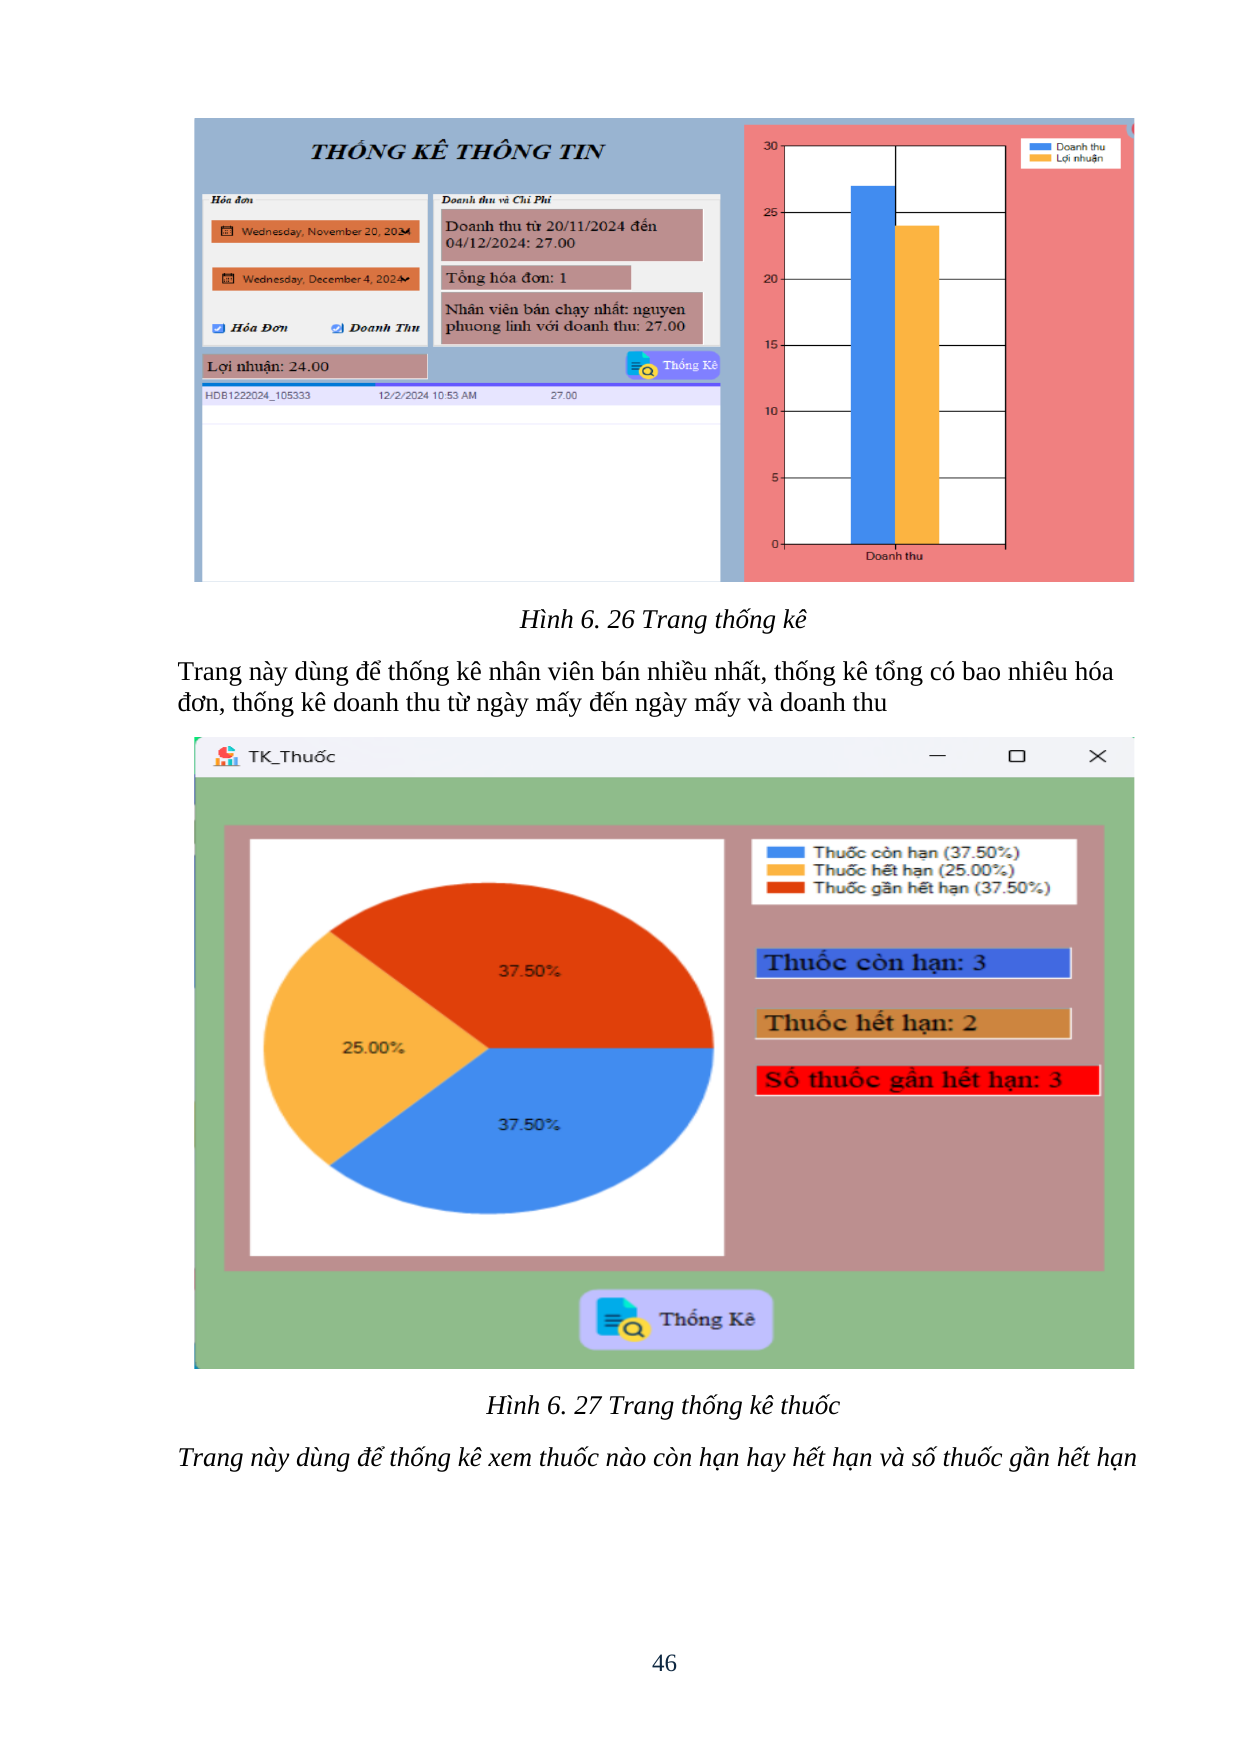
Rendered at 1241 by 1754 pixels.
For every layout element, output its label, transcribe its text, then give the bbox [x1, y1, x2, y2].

picture [194, 737, 1135, 1369]
text Hình 6. 27 Trang thống kê thuốc [177, 1389, 1152, 1420]
picture [194, 118, 1135, 582]
text Hình 6. 26 Trang thống kê [177, 603, 1152, 634]
text Trang này dùng để thống kê nhân viên bán nhiều nhất, thống kê tổng có bao nhiêu hóa đơn, thống kê doanh thu từ ngày mấy đến ngày mấy và doanh thu [177, 655, 1152, 717]
text Trang này dùng để thống kê xem thuốc nào còn hạn hay hết hạn và số thuốc gần hết hạn [177, 1441, 1152, 1472]
